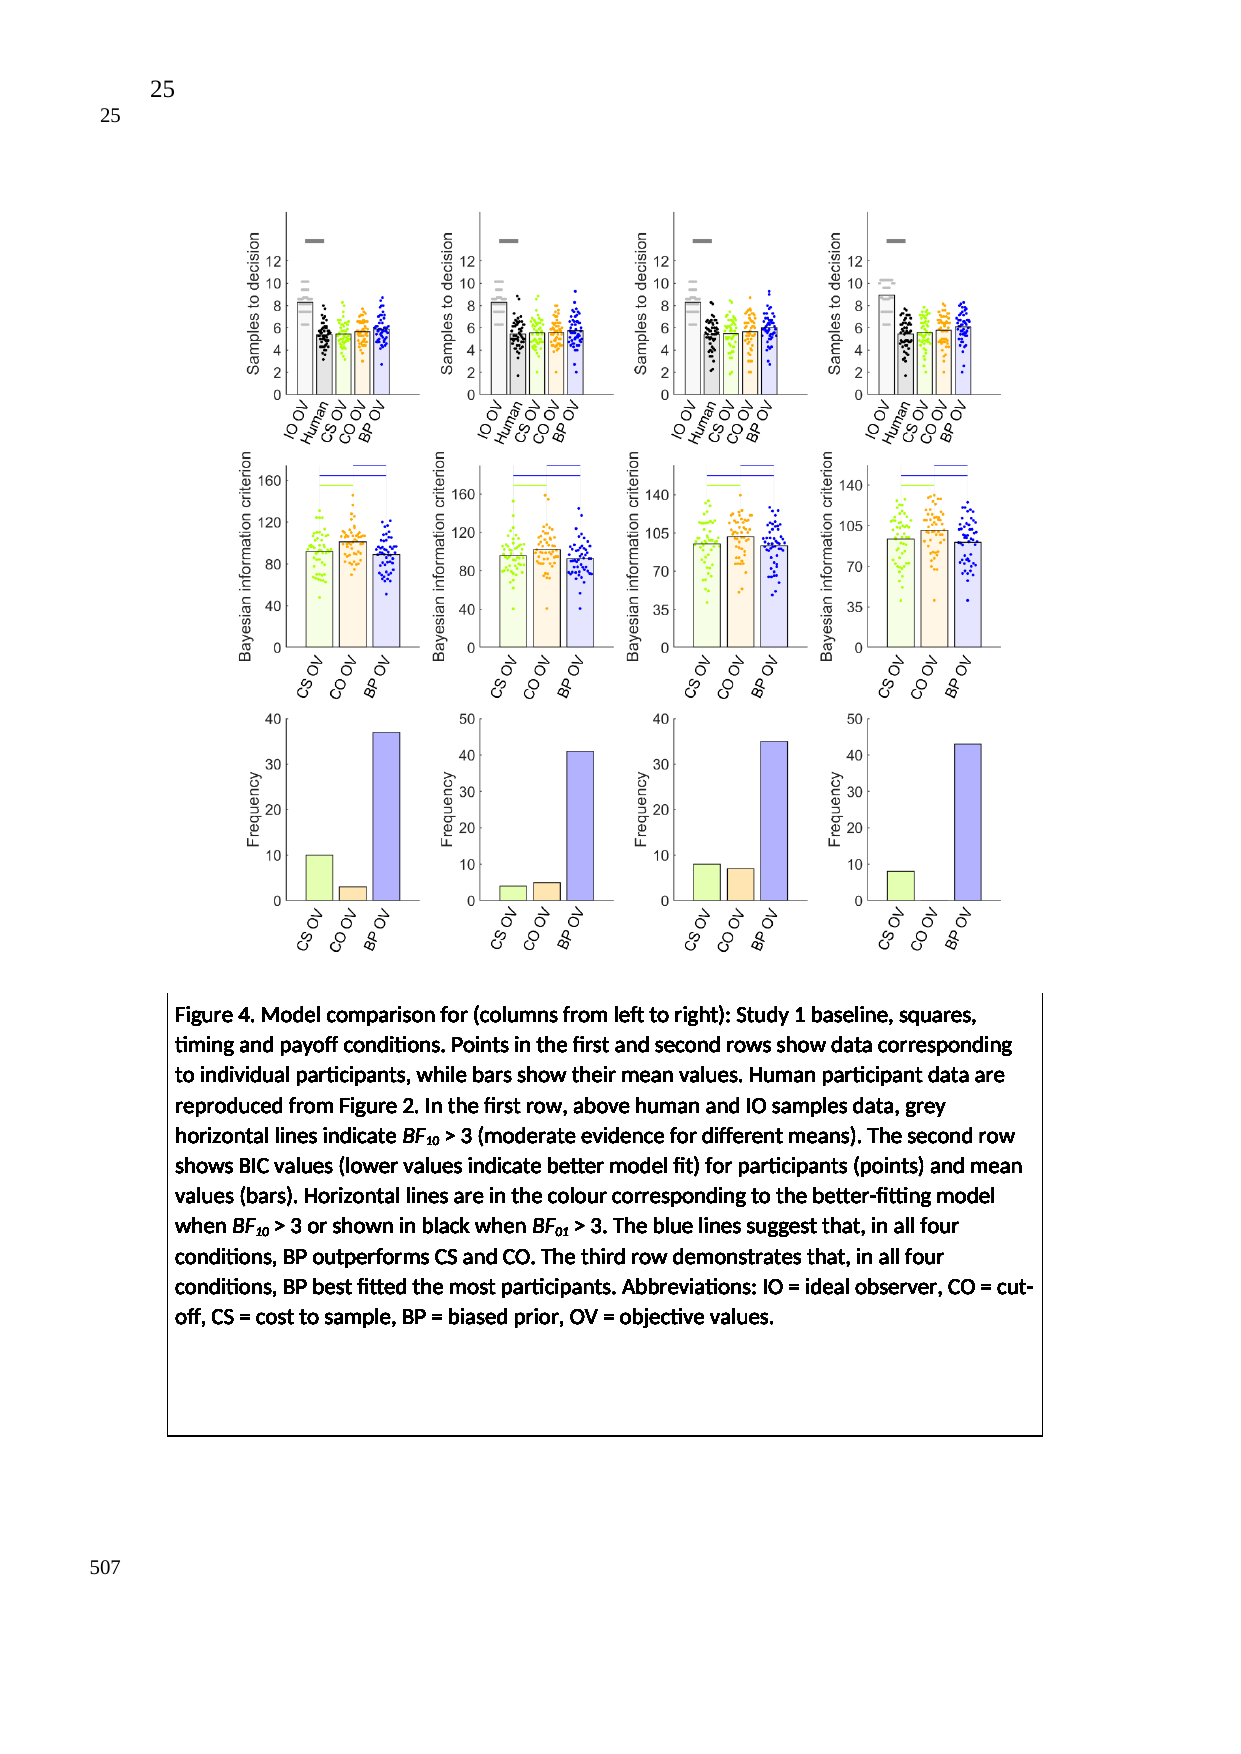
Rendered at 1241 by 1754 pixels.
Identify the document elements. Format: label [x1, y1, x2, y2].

picture [150, 149, 1090, 993]
